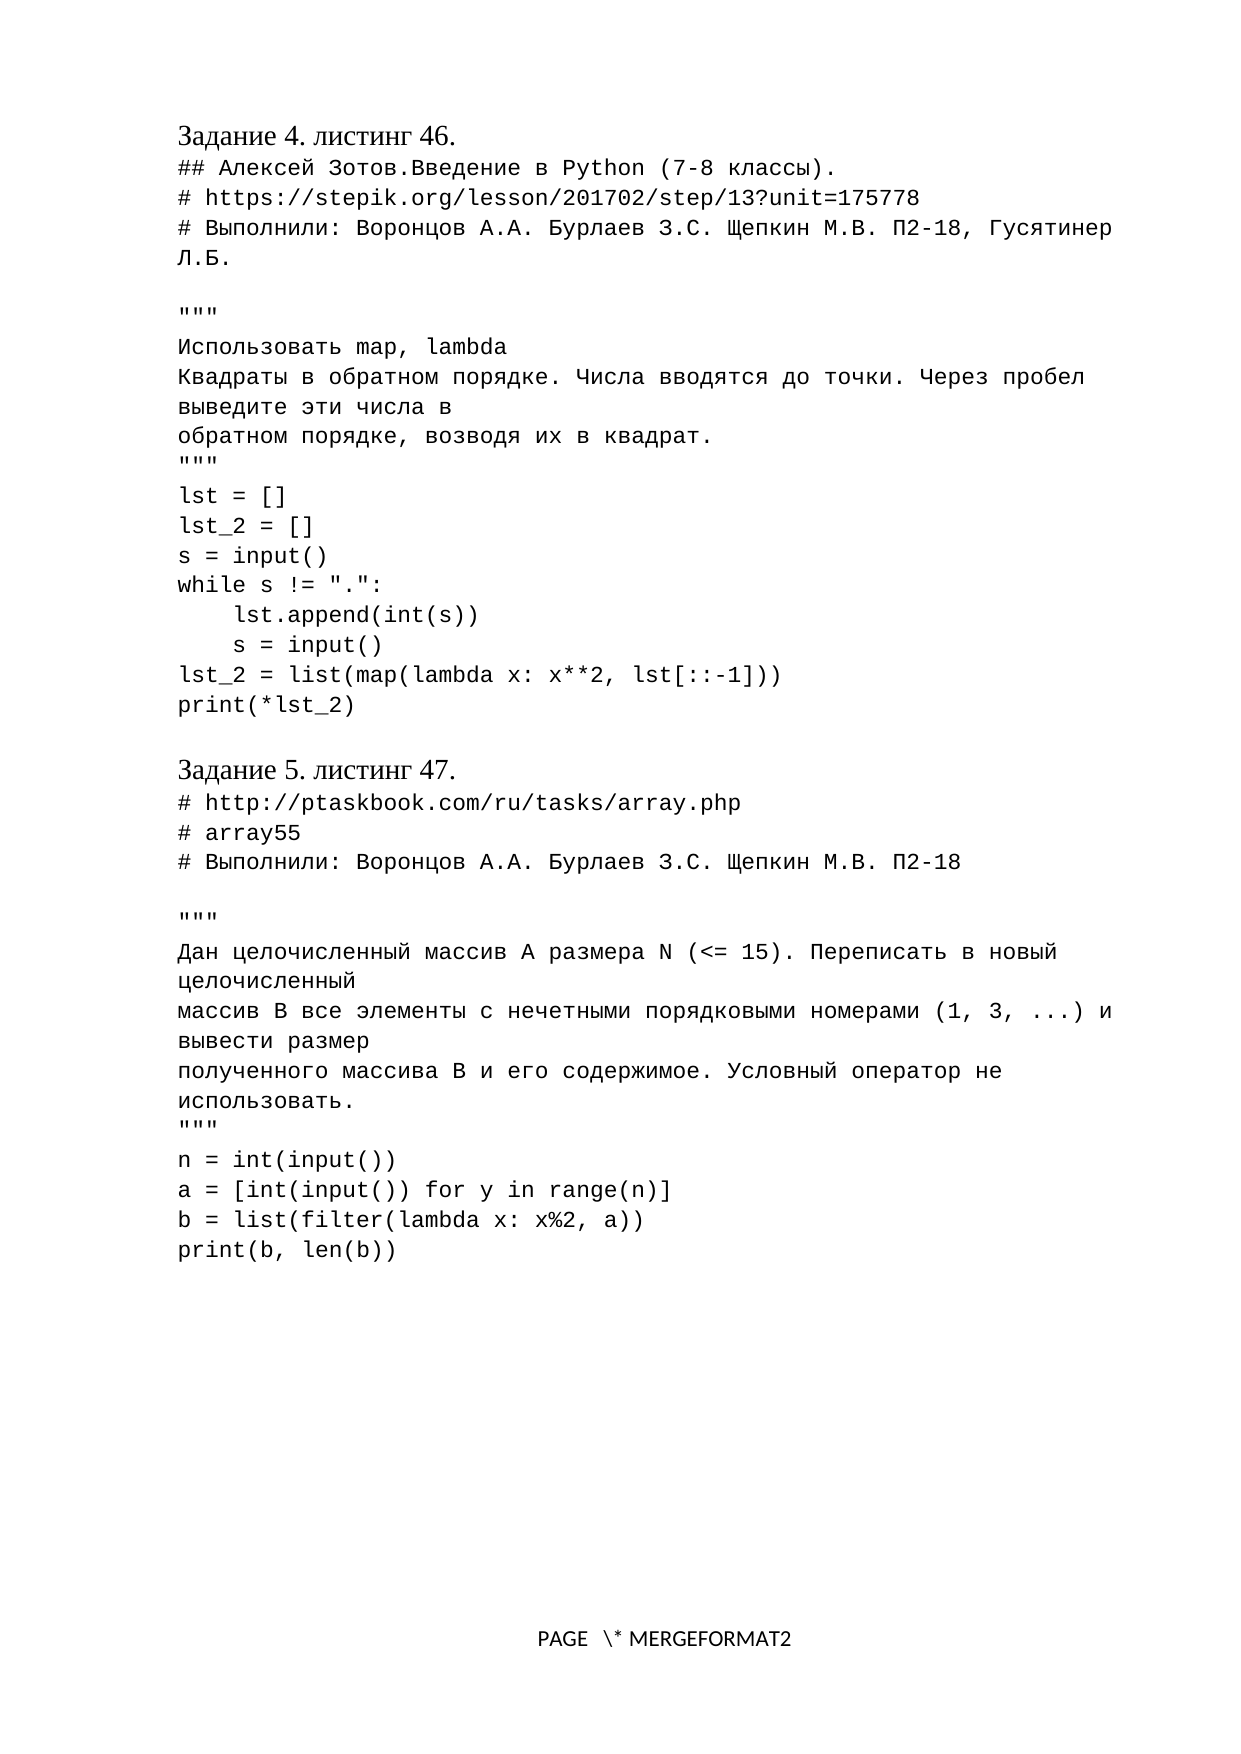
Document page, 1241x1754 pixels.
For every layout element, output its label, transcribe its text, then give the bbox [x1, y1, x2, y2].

text полученного массива B и его содержимое. Условный оператор не использовать. [177, 1059, 1152, 1115]
text s = input() [177, 544, 1152, 570]
text """ [177, 454, 1152, 481]
text # Выполнили: Воронцов А.А. Бурлаев З.С. Щепкин М.В. П2-18, Гусятинер Л.Б. [177, 216, 1152, 272]
text """ [177, 306, 1152, 332]
text n = int(input()) [177, 1148, 1152, 1174]
text a = [int(input()) for y in range(n)] [177, 1178, 1152, 1204]
text lst_2 = [] [177, 514, 1152, 540]
text print(b, len(b)) [177, 1238, 1152, 1264]
text # Выполнили: Воронцов А.А. Бурлаев З.С. Щепкин М.В. П2-18 [177, 851, 1152, 877]
text while s != ".": [177, 574, 1152, 600]
text lst.append(int(s)) [177, 603, 1152, 629]
text Квадраты в обратном порядке. Числа вводятся до точки. Через пробел выведите эти числа в [177, 365, 1152, 421]
text b = list(filter(lambda x: x%2, a)) [177, 1208, 1152, 1234]
text Дан целочисленный массив A размера N (<= 15). Переписать в новый целочисленный [177, 940, 1152, 996]
text обратном порядке, возводя их в квадрат. [177, 425, 1152, 451]
text lst = [] [177, 484, 1152, 510]
text s = input() [177, 633, 1152, 659]
text # http://ptaskbook.com/ru/tasks/array.php [177, 791, 1152, 817]
text lst_2 = list(map(lambda x: x**2, lst[::-1])) [177, 663, 1152, 689]
text Задание 4. листинг 46. [177, 118, 1152, 152]
text ## Алексей Зотов.Введение в Python (7-8 классы). [177, 157, 1152, 183]
text print(*lst_2) [177, 693, 1152, 719]
text """ [177, 1119, 1152, 1145]
text # https://stepik.org/lesson/201702/step/13?unit=175778 [177, 186, 1152, 212]
text Использовать map, lambda [177, 335, 1152, 361]
text массив B все элементы с нечетными порядковыми номерами (1, 3, ...) и вывести размер [177, 999, 1152, 1055]
text # array55 [177, 821, 1152, 847]
text """ [177, 910, 1152, 936]
text Задание 5. листинг 47. [177, 752, 1152, 786]
